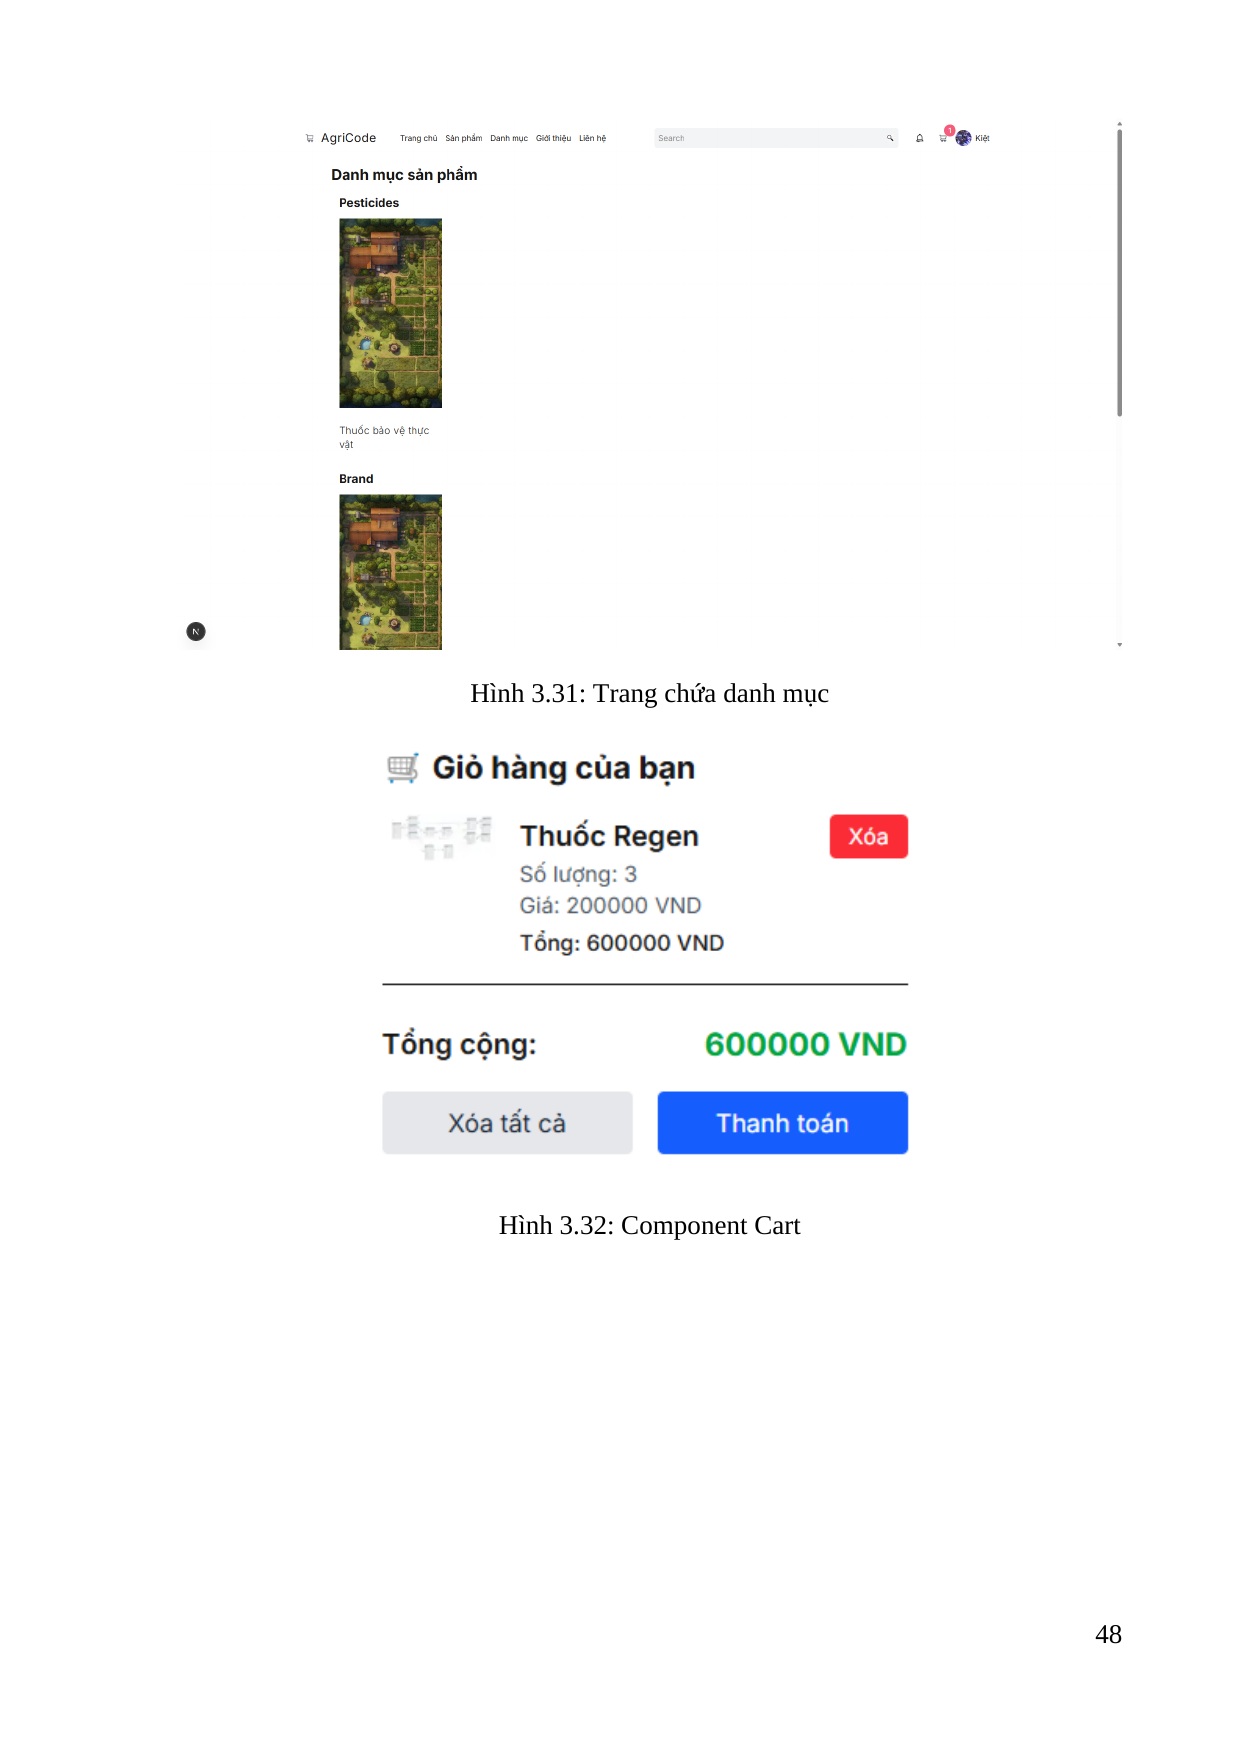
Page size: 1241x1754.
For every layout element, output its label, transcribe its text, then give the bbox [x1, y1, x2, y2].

picture [364, 721, 935, 1181]
picture [177, 118, 1123, 650]
